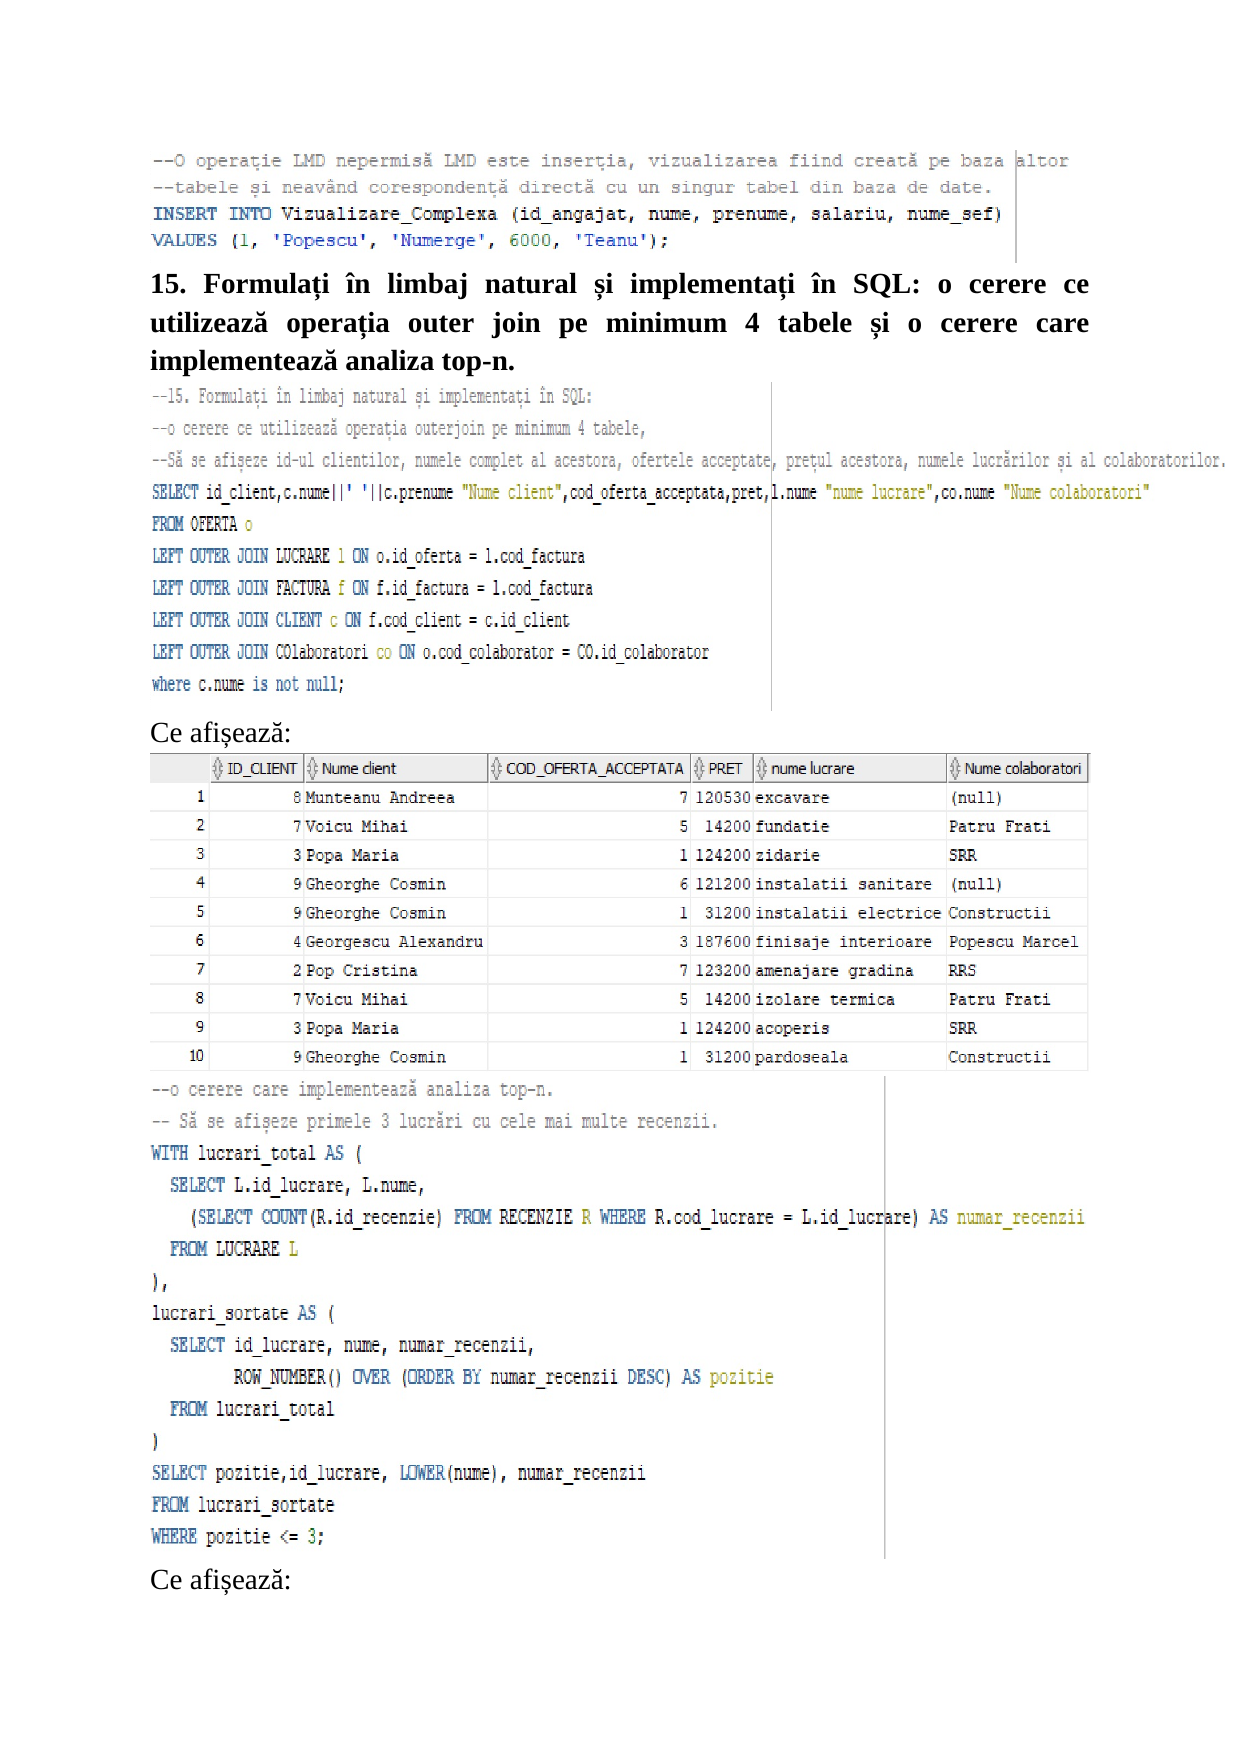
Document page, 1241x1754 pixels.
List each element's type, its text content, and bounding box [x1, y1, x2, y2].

text Ce afișează: [150, 715, 1090, 748]
picture [150, 753, 1091, 1073]
text Ce afișează: [150, 1562, 1090, 1596]
picture [150, 1076, 1091, 1559]
text 15. Formulați în limbaj natural și implementați în SQL: o cerere ce utilizează operația outer join pe minimum 4 tabele și o cerere care implementează analiza top-n. [150, 266, 1090, 377]
picture [150, 382, 1225, 711]
picture [150, 150, 1091, 263]
